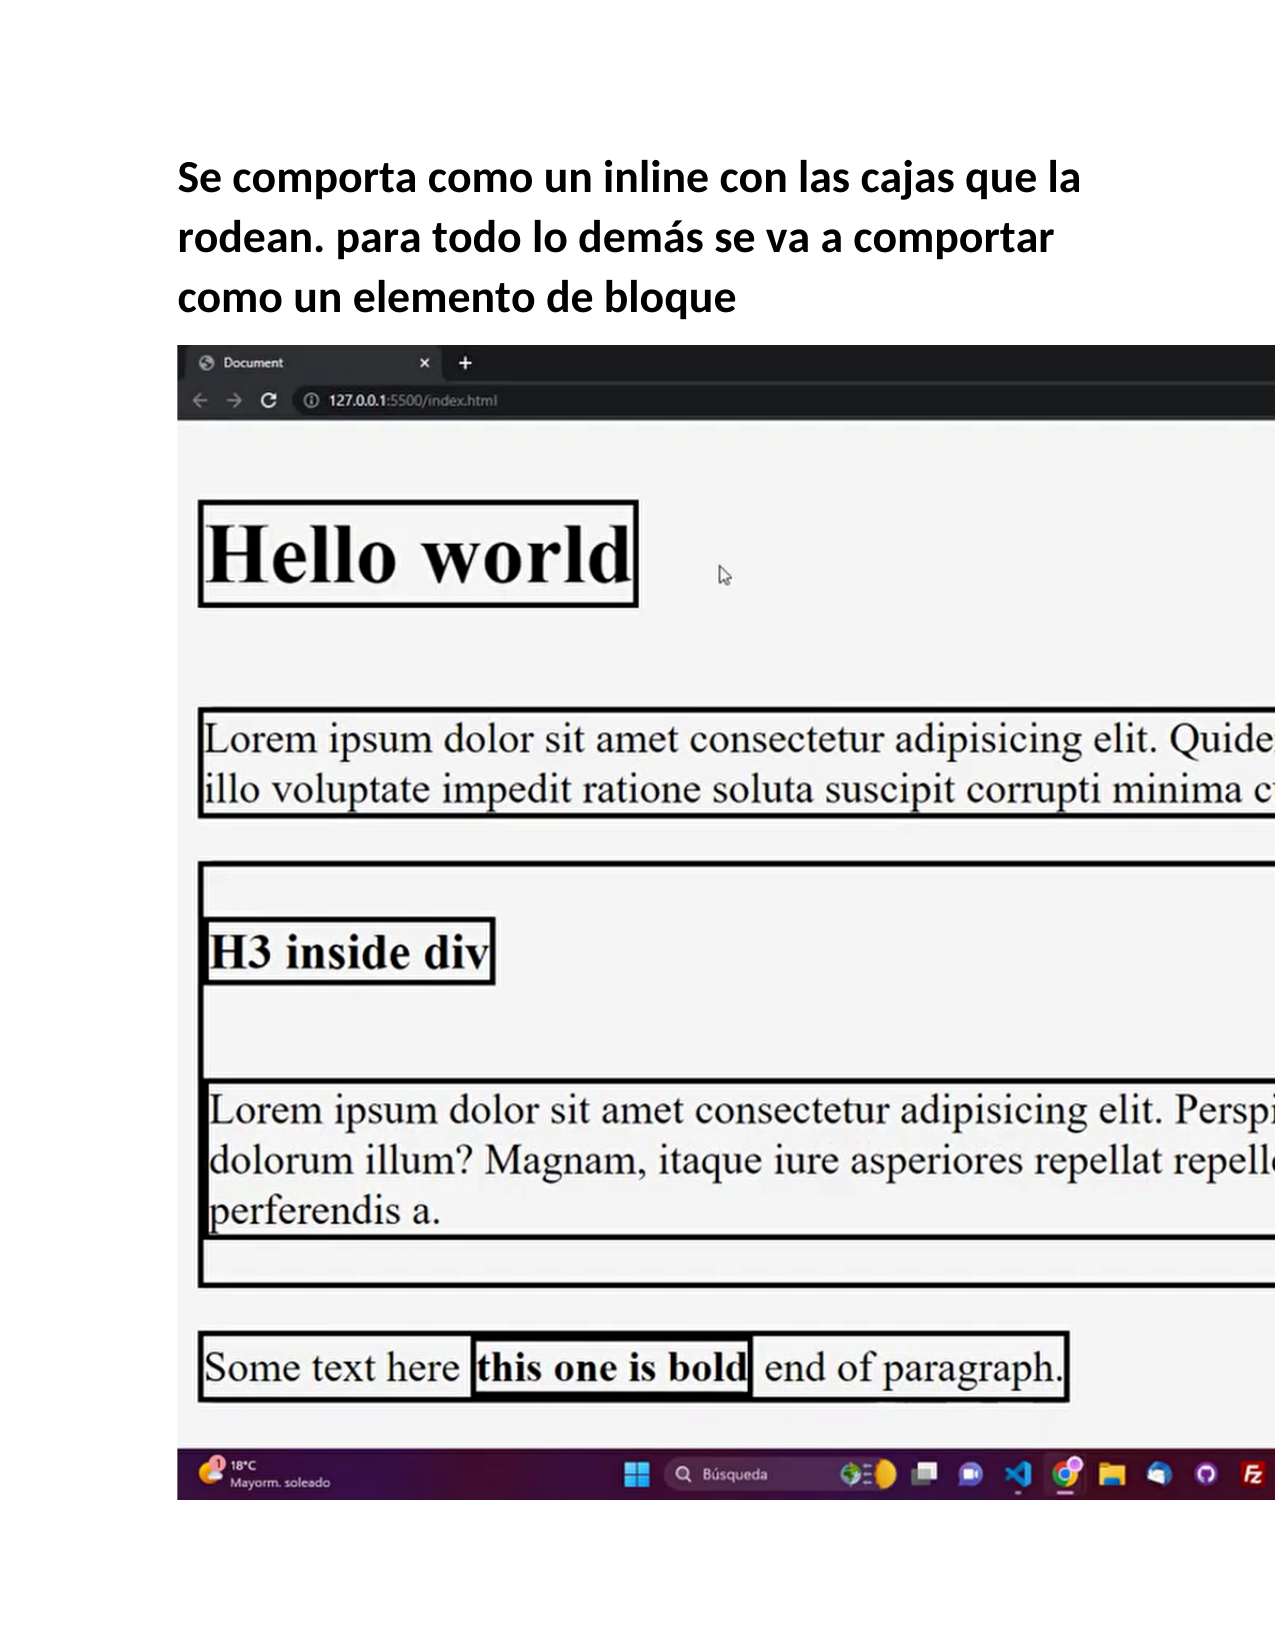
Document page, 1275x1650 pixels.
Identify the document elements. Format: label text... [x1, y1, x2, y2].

picture [177, 345, 1275, 1500]
text Se comporta como un inline con las cajas que la rodean. para todo lo demás se va a comportar como un elemento de bloque [177, 148, 1098, 324]
